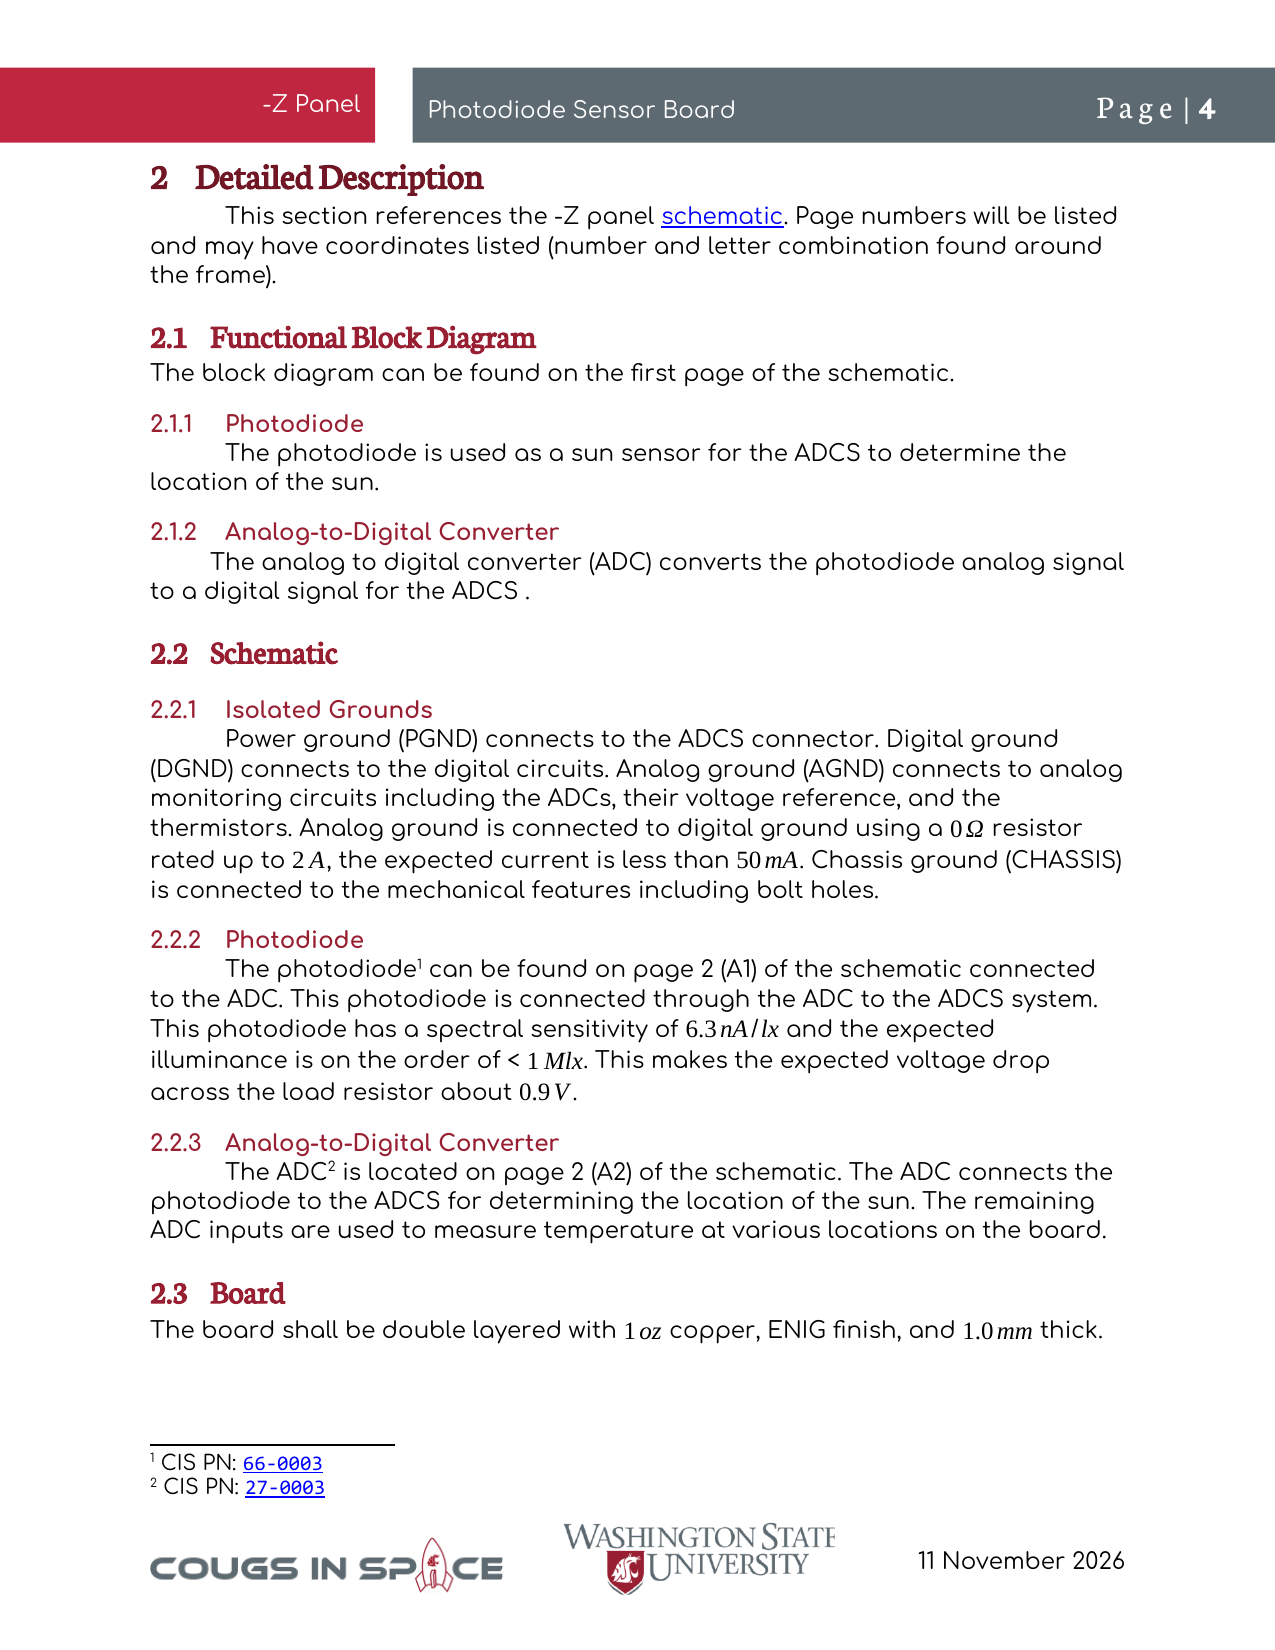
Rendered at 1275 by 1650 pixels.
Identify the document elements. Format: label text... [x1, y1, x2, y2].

subtitle Analog-to-Digital Converter [150, 1131, 1125, 1156]
text This section references the -Z panel schematic. Page numbers will be listed and may have coordinates listed (number and letter combination found around the frame). [150, 204, 1125, 289]
text The analog to digital converter (ADC) converts the photodiode analog signal to a digital signal for the ADCS . [150, 550, 1125, 604]
subtitle Board [150, 1269, 1125, 1311]
subtitle Detailed Description [150, 150, 1125, 197]
text Power ground (PGND) connects to the ADCS connector. Digital ground (DGND) connects to the digital circuits. Analog ground (AGND) connects to analog monitoring circuits including the ADCs, their voltage reference, and the thermistors. Analog ground is connected to digital ground using a resistor rated up to , the expected current is less than . Chassis ground (CHASSIS) is connected to the mechanical features including bolt holes. [150, 728, 1125, 904]
text The photodiode is used as a sun sensor for the ADCS to determine the location of the sun. [150, 441, 1125, 496]
subtitle Analog-to-Digital Converter [150, 520, 1125, 546]
subtitle Photodiode [150, 412, 1125, 437]
text The board shall be double layered with copper, ENIG finish, and thick. [150, 1317, 1125, 1345]
subtitle Schematic [150, 629, 1125, 671]
text The ADC is located on page 2 (A2) of the schematic. The ADC connects the photodiode to the ADCS for determining the location of the sun. The remaining ADC inputs are used to measure temperature at various locations on the board. [150, 1160, 1125, 1244]
subtitle Photodiode [150, 928, 1125, 954]
picture [150, 1537, 503, 1594]
text The block diagram can be found on the first page of the schematic. [150, 362, 1125, 387]
picture [562, 1522, 835, 1594]
subtitle Isolated Grounds [150, 698, 1125, 724]
text The photodiode can be found on page 2 (A1) of the schematic connected to the ADC. This photodiode is connected through the ADC to the ADCS system. This photodiode has a spectral sensitivity of and the expected illuminance is on the order of < . This makes the expected voltage drop across the load resistor about . [150, 957, 1125, 1106]
subtitle Functional Block Diagram [150, 313, 1125, 355]
